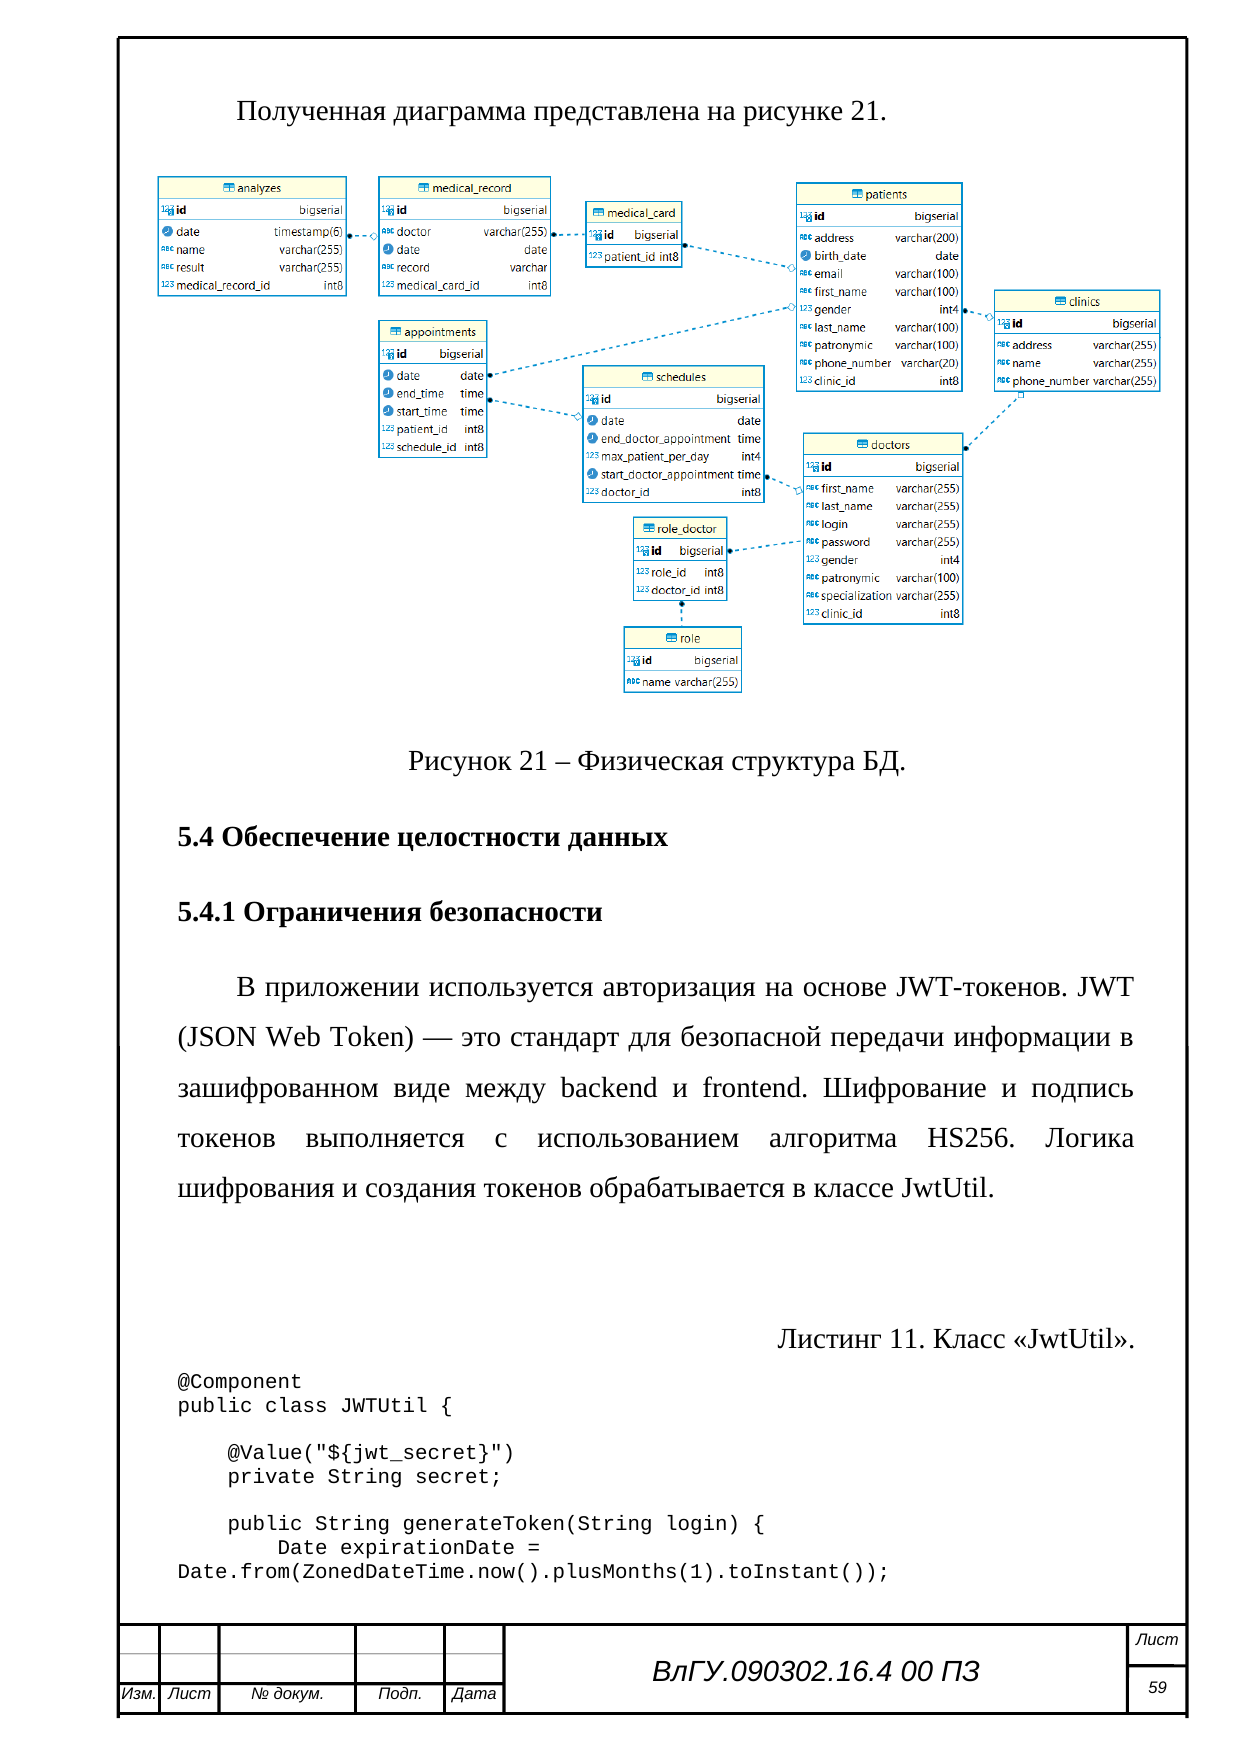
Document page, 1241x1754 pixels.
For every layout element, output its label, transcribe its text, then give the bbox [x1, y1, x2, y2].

text private String secret; [177, 1466, 1135, 1490]
text public String generateToken(String login) { [177, 1513, 1135, 1537]
text Date expirationDate = Date.from(ZonedDateTime.now().plusMonths(1).toInstant()); [177, 1537, 1135, 1584]
text Рисунок 21 – Физическая структура БД. [177, 743, 1137, 777]
picture [151, 167, 1161, 702]
text В приложении используется авторизация на основе JWT-токенов. JWT (JSON Web Token) — это стандарт для безопасной передачи информации в зашифрованном виде между backend и frontend. Шифрование и подпись токенов выполняется с использованием алгоритма HS256. Логика шифрования и создания токенов обрабатывается в классе JwtUtil. [177, 969, 1135, 1204]
subtitle 5.4 Обеспечение целостности данных [118, 819, 1194, 852]
text @Component [177, 1371, 1135, 1395]
text @Value("${jwt_secret}") [177, 1442, 1135, 1466]
text Полученная диаграмма представлена на рисунке 21. [177, 93, 1135, 126]
subtitle 5.4.1 Ограничения безопасности [118, 894, 1194, 927]
picture [996, 313, 1158, 332]
text Листинг 11. Класс «JwtUtil». [177, 1321, 1135, 1355]
picture [996, 292, 1158, 310]
picture [996, 335, 1158, 390]
text public class JWTUtil { [177, 1395, 1135, 1419]
